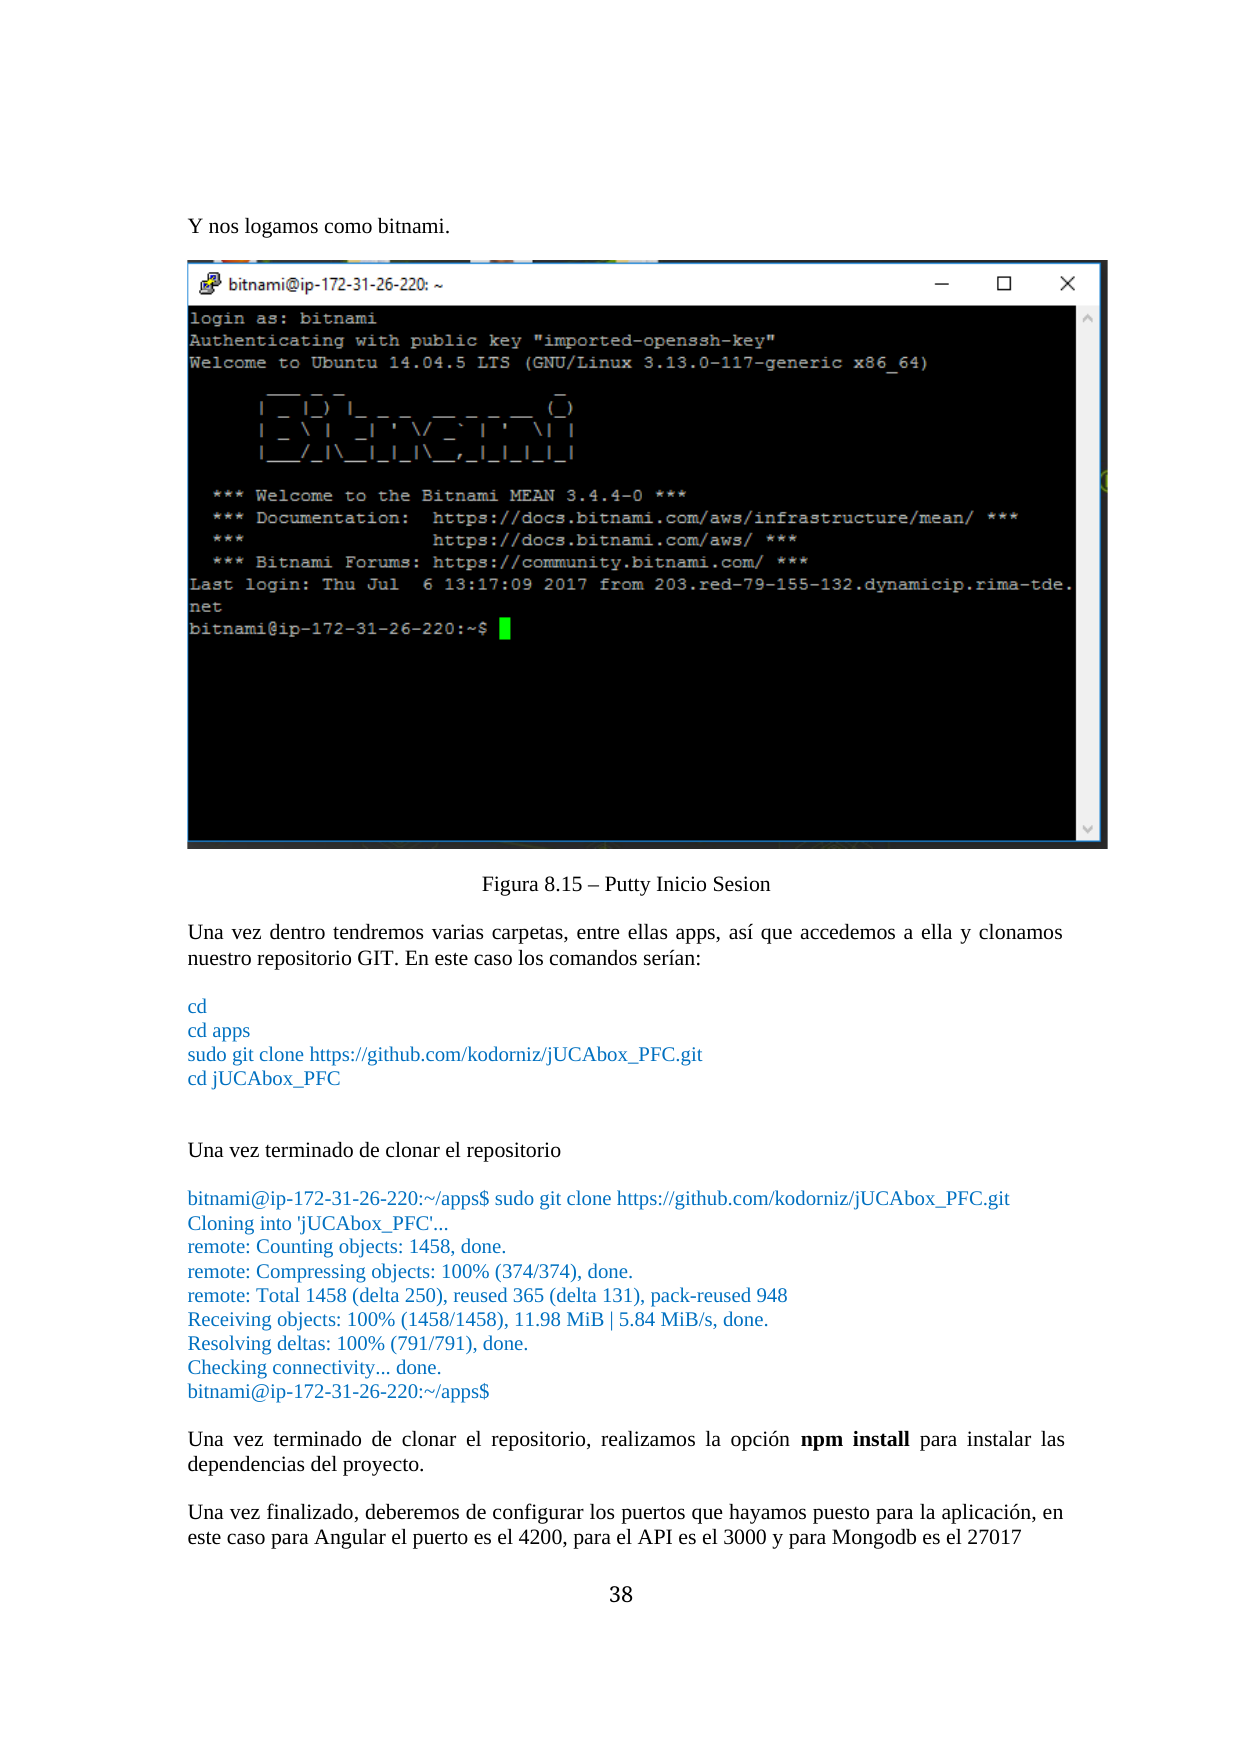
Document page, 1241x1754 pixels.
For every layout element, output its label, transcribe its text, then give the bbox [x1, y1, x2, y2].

text Una vez terminado de clonar el repositorio, realizamos la opción npm install para instalar las dependencias del proyecto. [187, 1426, 1065, 1476]
text Figura 8.15 – Putty Inicio Sesion [187, 871, 1065, 896]
text cd jUCAbox_PFC [187, 1066, 1065, 1090]
text Una vez terminado de clonar el repositorio [187, 1137, 1065, 1162]
text bitnami@ip-172-31-26-220:~/apps$ sudo git clone https://github.com/kodorniz/jUCAbox_PFC.git [187, 1186, 1065, 1210]
text remote: Counting objects: 1458, done. [187, 1234, 1065, 1258]
text Checking connectivity... done. [187, 1355, 1065, 1379]
text Una vez finalizado, deberemos de configurar los puertos que hayamos puesto para la aplicación, en este caso para Angular el puerto es el 4200, para el API es el 3000 y para Mongodb es el 27017 [187, 1499, 1065, 1549]
text sudo git clone https://github.com/kodorniz/jUCAbox_PFC.git [187, 1042, 1065, 1066]
picture [187, 260, 1108, 849]
text Receiving objects: 100% (1458/1458), 11.98 MiB | 5.84 MiB/s, done. [187, 1307, 1065, 1331]
text bitnami@ip-172-31-26-220:~/apps$ [187, 1379, 1065, 1403]
text Cloning into 'jUCAbox_PFC'... [187, 1210, 1065, 1234]
text Y nos logamos como bitnami. [187, 213, 1065, 238]
text cd [187, 994, 1065, 1018]
text remote: Total 1458 (delta 250), reused 365 (delta 131), pack-reused 948 [187, 1283, 1065, 1307]
text remote: Compressing objects: 100% (374/374), done. [187, 1258, 1065, 1283]
text Resolving deltas: 100% (791/791), done. [187, 1331, 1065, 1355]
text Una vez dentro tendremos varias carpetas, entre ellas apps, así que accedemos a ella y clonamos nuestro repositorio GIT. En este caso los comandos serían: [187, 919, 1065, 970]
text cd apps [187, 1018, 1065, 1042]
